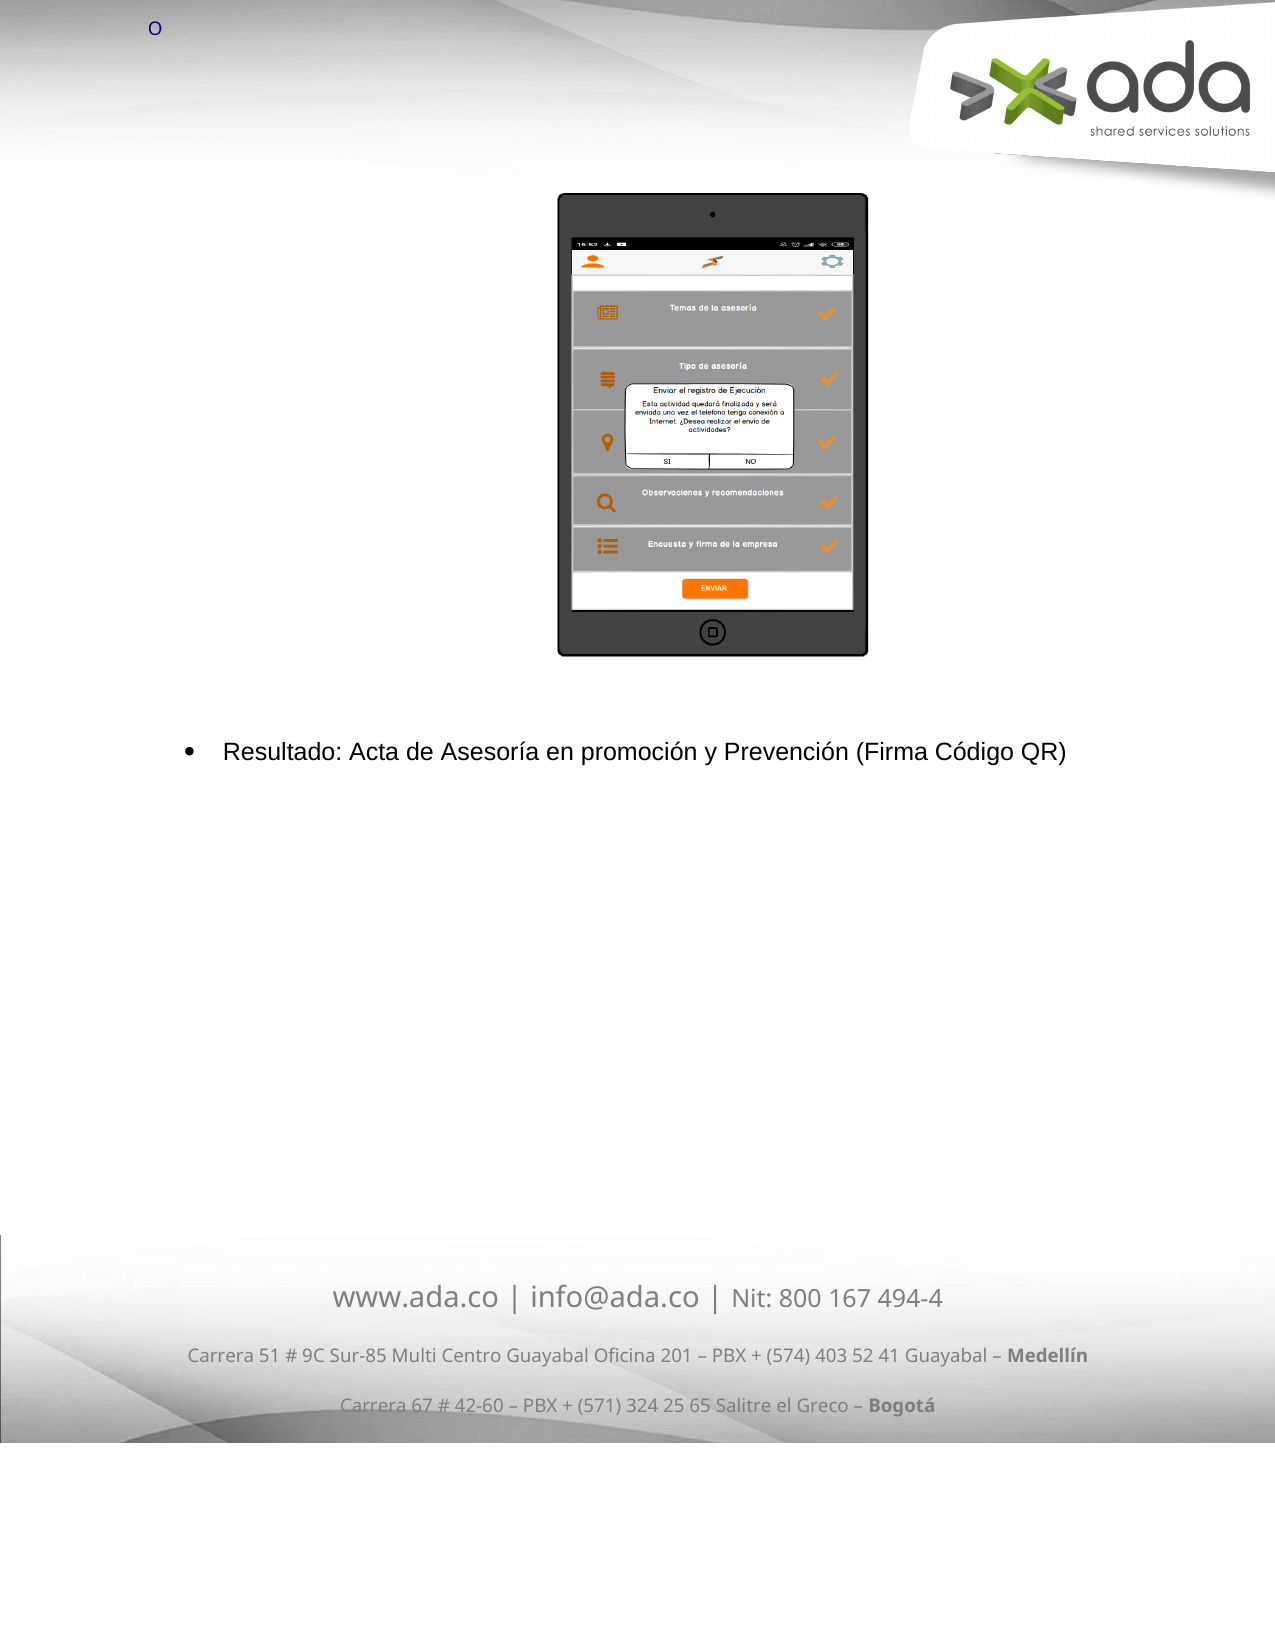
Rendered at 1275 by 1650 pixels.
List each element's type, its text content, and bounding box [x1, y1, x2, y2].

list Resultado: Acta de Asesoría en promoción y Prevención (Firma Código QR) [185, 737, 1127, 766]
picture [0, 0, 1275, 230]
picture [520, 192, 905, 657]
picture [0, 1235, 1275, 1443]
